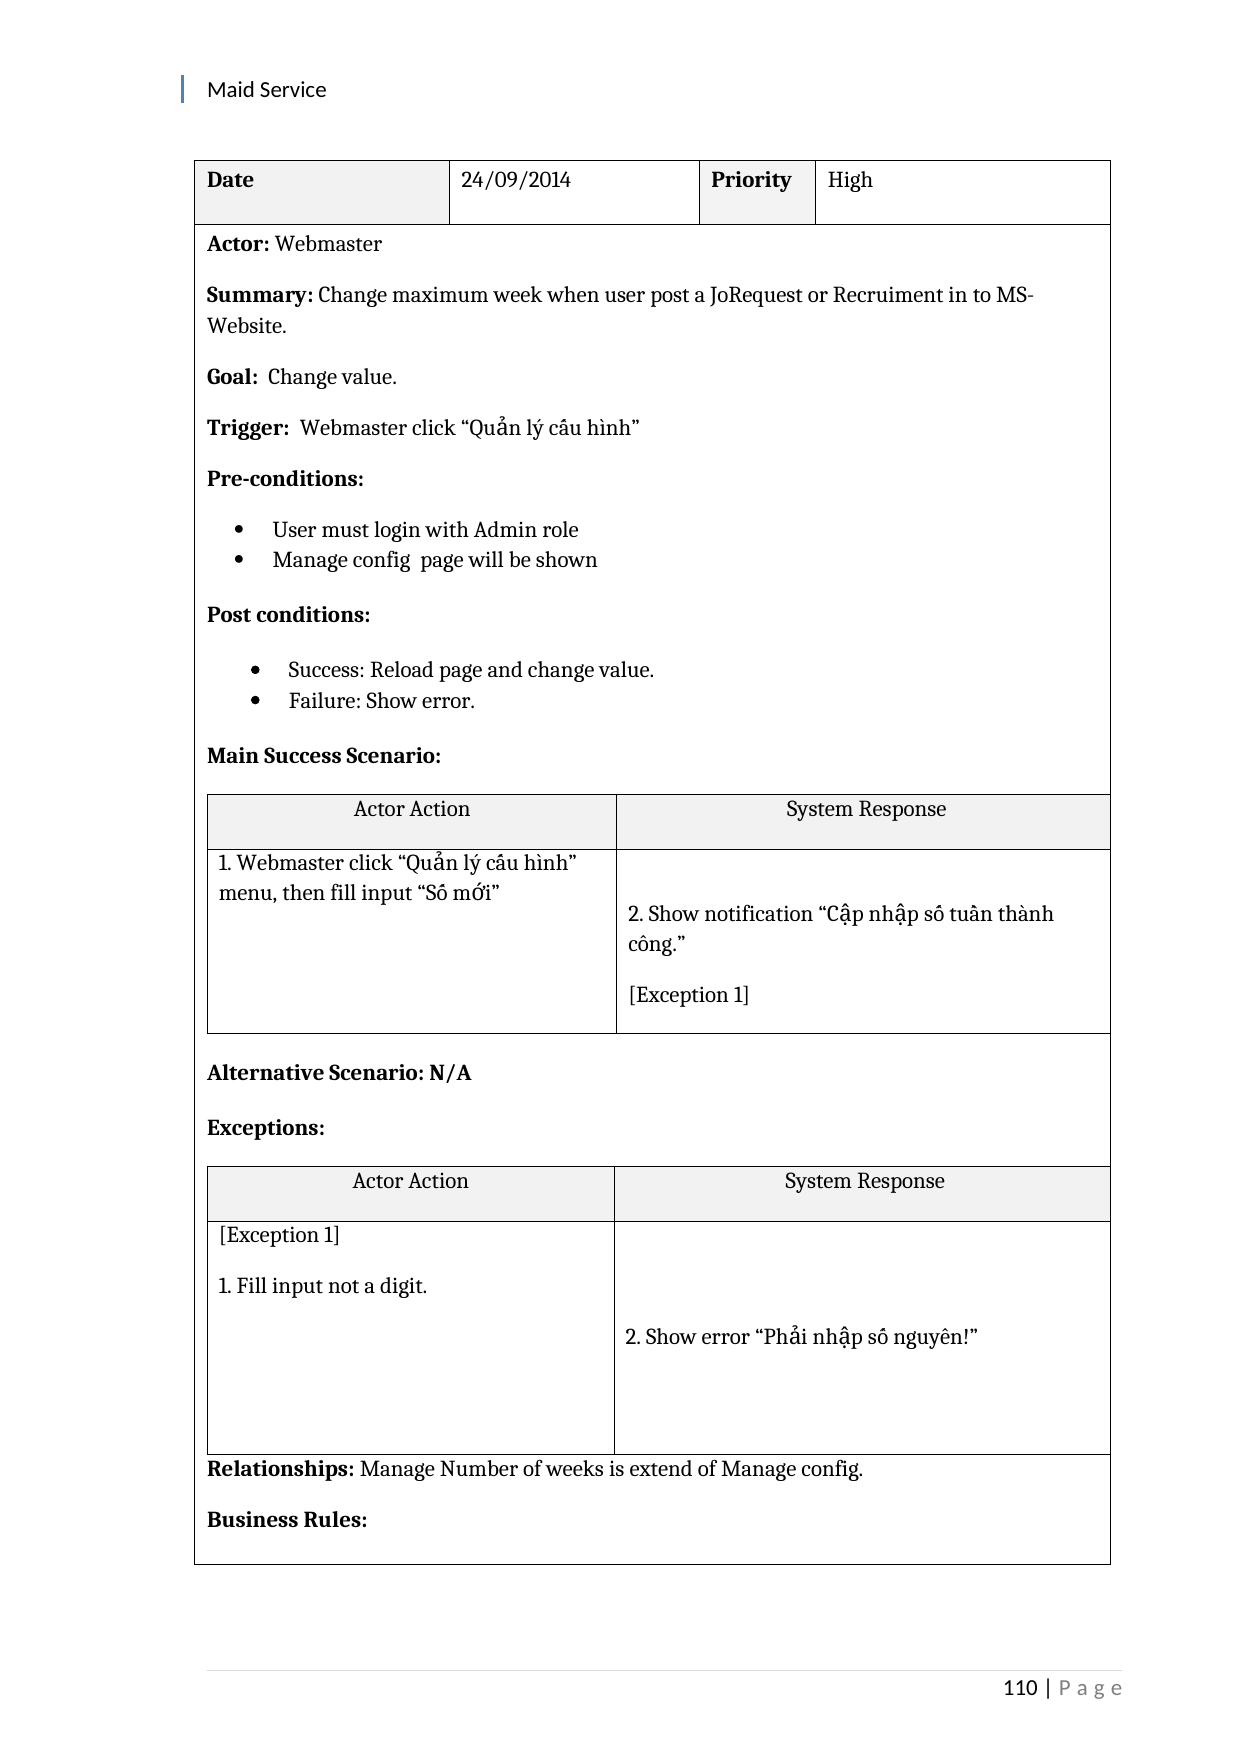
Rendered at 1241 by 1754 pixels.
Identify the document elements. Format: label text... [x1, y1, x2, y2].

table_cell High [816, 161, 1110, 224]
table_cell Date [195, 161, 449, 224]
table_cell 24/09/2014 [450, 161, 699, 224]
table_cell Priority [700, 161, 815, 224]
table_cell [195, 225, 1110, 1563]
